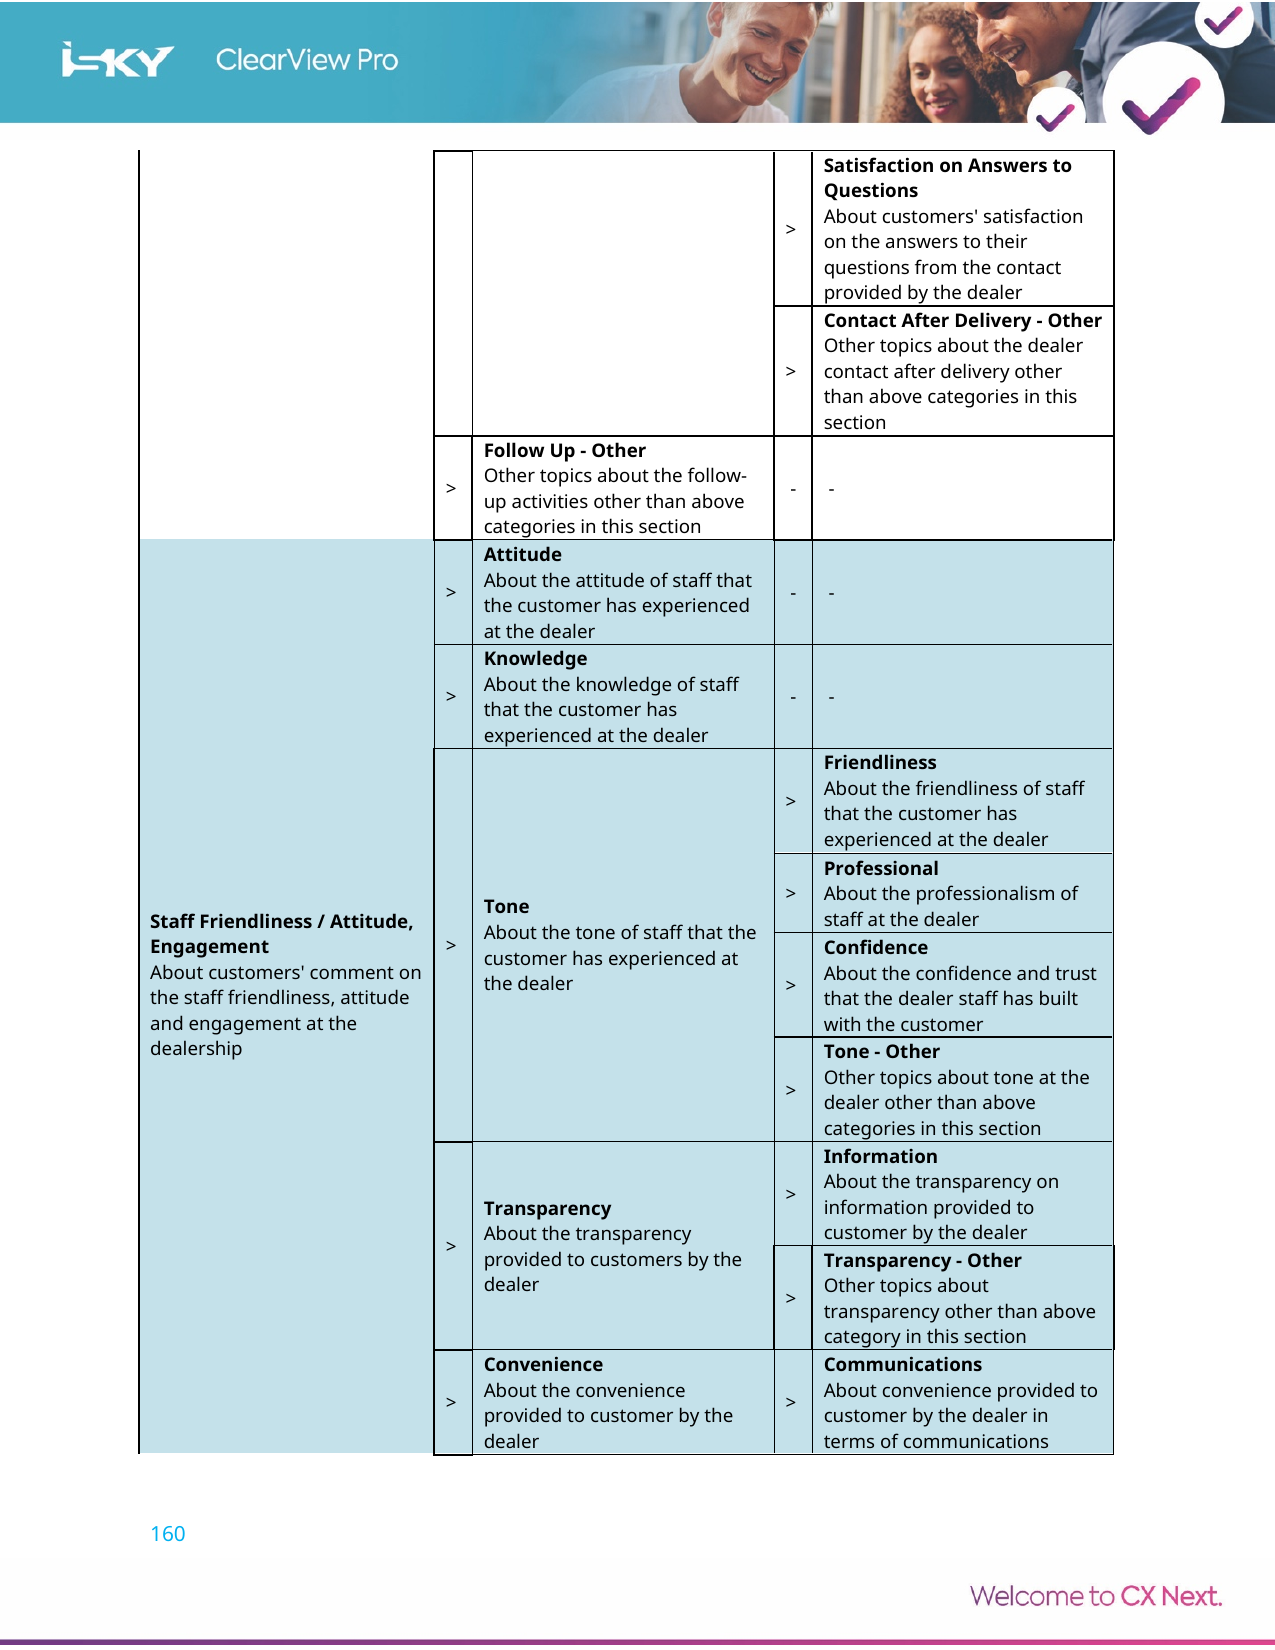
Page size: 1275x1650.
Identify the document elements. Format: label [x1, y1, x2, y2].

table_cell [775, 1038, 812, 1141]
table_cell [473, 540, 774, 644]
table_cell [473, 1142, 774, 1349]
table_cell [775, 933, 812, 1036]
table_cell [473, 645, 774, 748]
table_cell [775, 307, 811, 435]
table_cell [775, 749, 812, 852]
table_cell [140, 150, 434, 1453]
picture [0, 2, 1275, 140]
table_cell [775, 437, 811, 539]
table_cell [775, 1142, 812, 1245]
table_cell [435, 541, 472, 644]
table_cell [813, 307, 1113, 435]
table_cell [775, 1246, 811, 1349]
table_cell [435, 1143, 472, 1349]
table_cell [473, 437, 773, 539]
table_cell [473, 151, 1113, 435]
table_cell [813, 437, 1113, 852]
picture [0, 1558, 1275, 1645]
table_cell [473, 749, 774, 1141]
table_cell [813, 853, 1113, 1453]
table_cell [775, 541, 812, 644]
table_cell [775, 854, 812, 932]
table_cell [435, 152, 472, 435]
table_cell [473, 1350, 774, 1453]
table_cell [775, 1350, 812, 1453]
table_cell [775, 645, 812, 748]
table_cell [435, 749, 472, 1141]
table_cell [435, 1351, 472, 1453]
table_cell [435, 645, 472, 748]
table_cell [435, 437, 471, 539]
